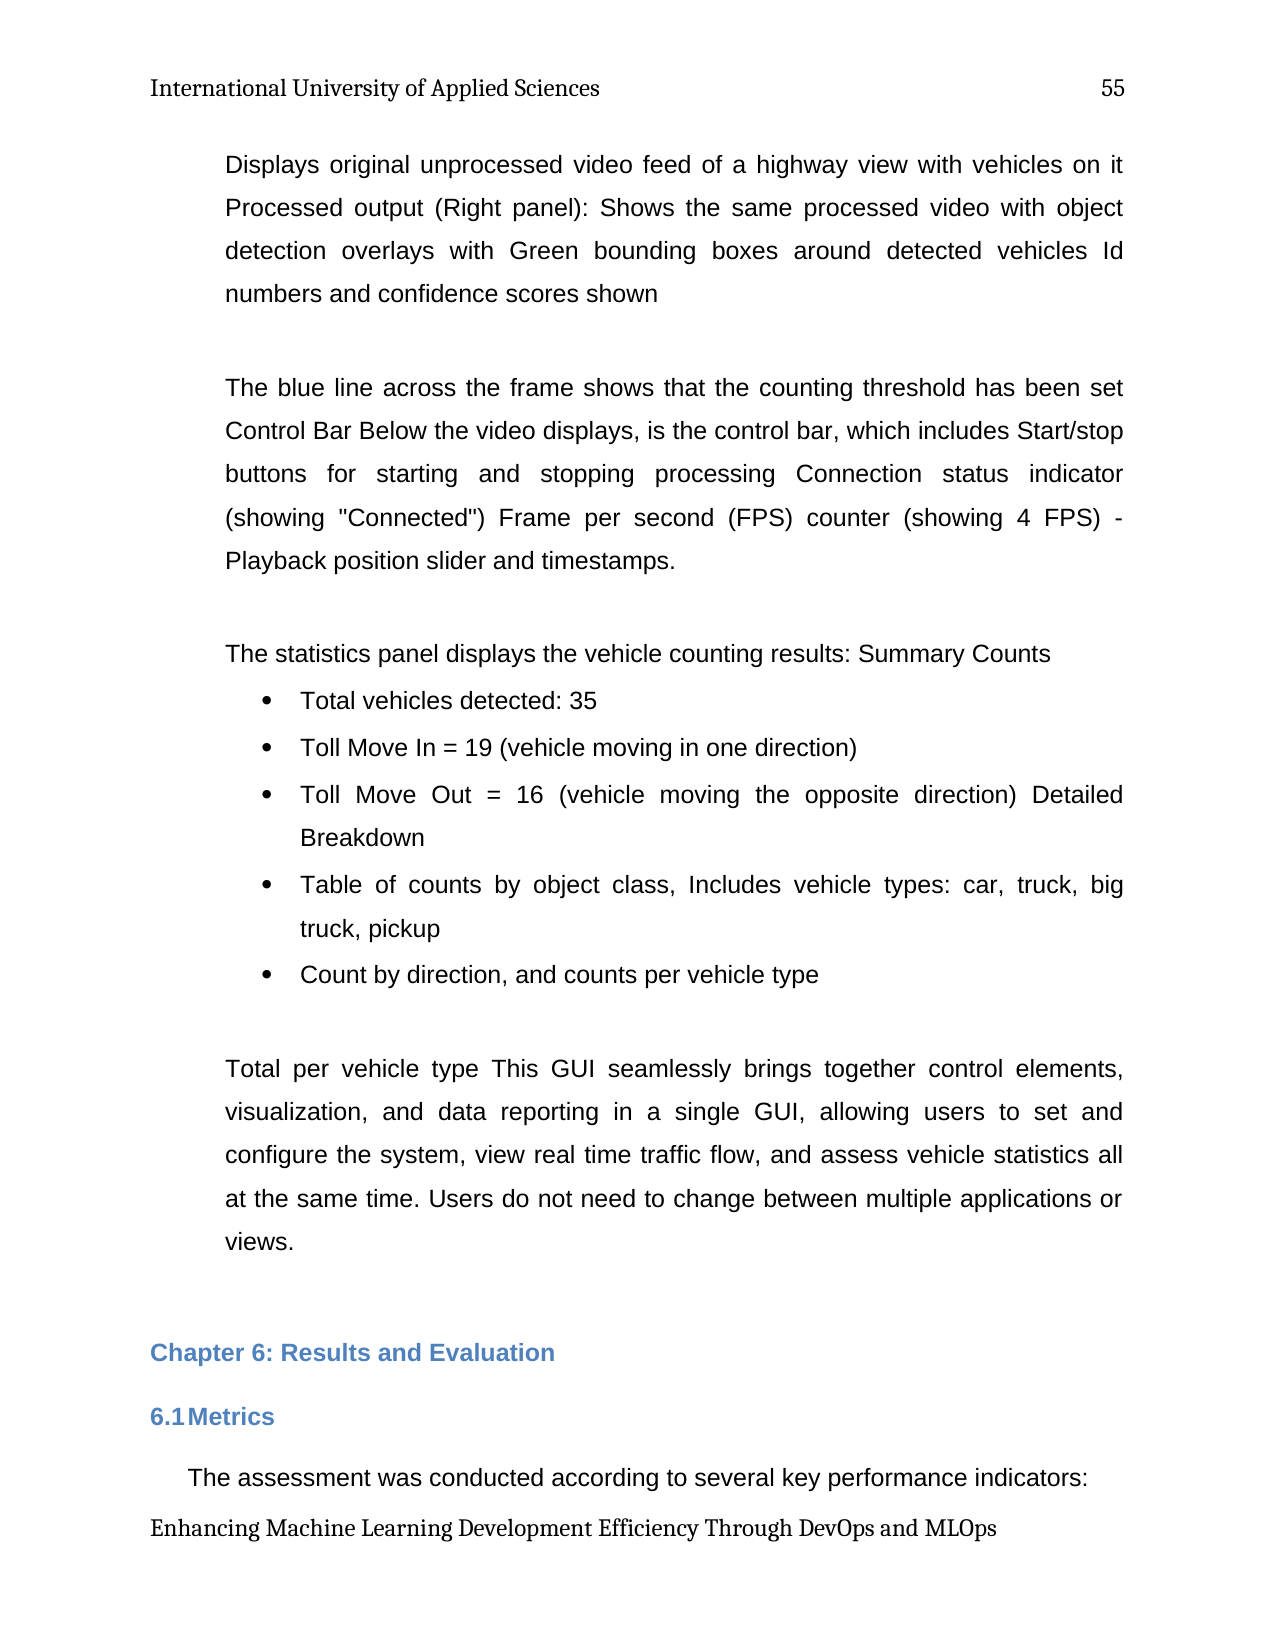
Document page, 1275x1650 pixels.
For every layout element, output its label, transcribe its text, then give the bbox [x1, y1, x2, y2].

text Total per vehicle type This GUI seamlessly brings together control elements, visualization, and data reporting in a single GUI, allowing users to set and configure the system, view real time traffic flow, and assess vehicle statistics all at the same time. Users do not need to change between multiple applications or views. [225, 1054, 1125, 1256]
list Table of counts by object class, Includes vehicle types: car, truck, big truck, pickup [262, 870, 1125, 942]
text Displays original unprocessed video feed of a highway view with vehicles on it Processed output (Right panel): Shows the same processed video with object detection overlays with Green bounding boxes around detected vehicles Id numbers and confidence scores shown [225, 150, 1125, 308]
subtitle Chapter 6: Results and Evaluation [150, 1338, 1125, 1366]
text The blue line across the frame shows that the counting threshold has been set Control Bar Below the video displays, is the control bar, which includes Start/stop buttons for starting and stopping processing Connection status indicator (showing "Connected") Frame per second (FPS) counter (showing 4 FPS) - Playback position slider and timestamps. [225, 373, 1125, 574]
text The statistics panel displays the vehicle counting results: Summary Counts [225, 639, 1125, 668]
list Count by direction, and counts per vehicle type [262, 960, 1125, 989]
subtitle Metrics [150, 1402, 1125, 1430]
list Toll Move Out = 16 (vehicle moving the opposite direction) Detailed Breakdown [262, 780, 1125, 852]
list Toll Move In = 19 (vehicle moving in one direction) [262, 733, 1125, 762]
list Total vehicles detected: 35 [262, 686, 1125, 715]
text The assessment was conducted according to several key performance indicators: [187, 1463, 1125, 1492]
